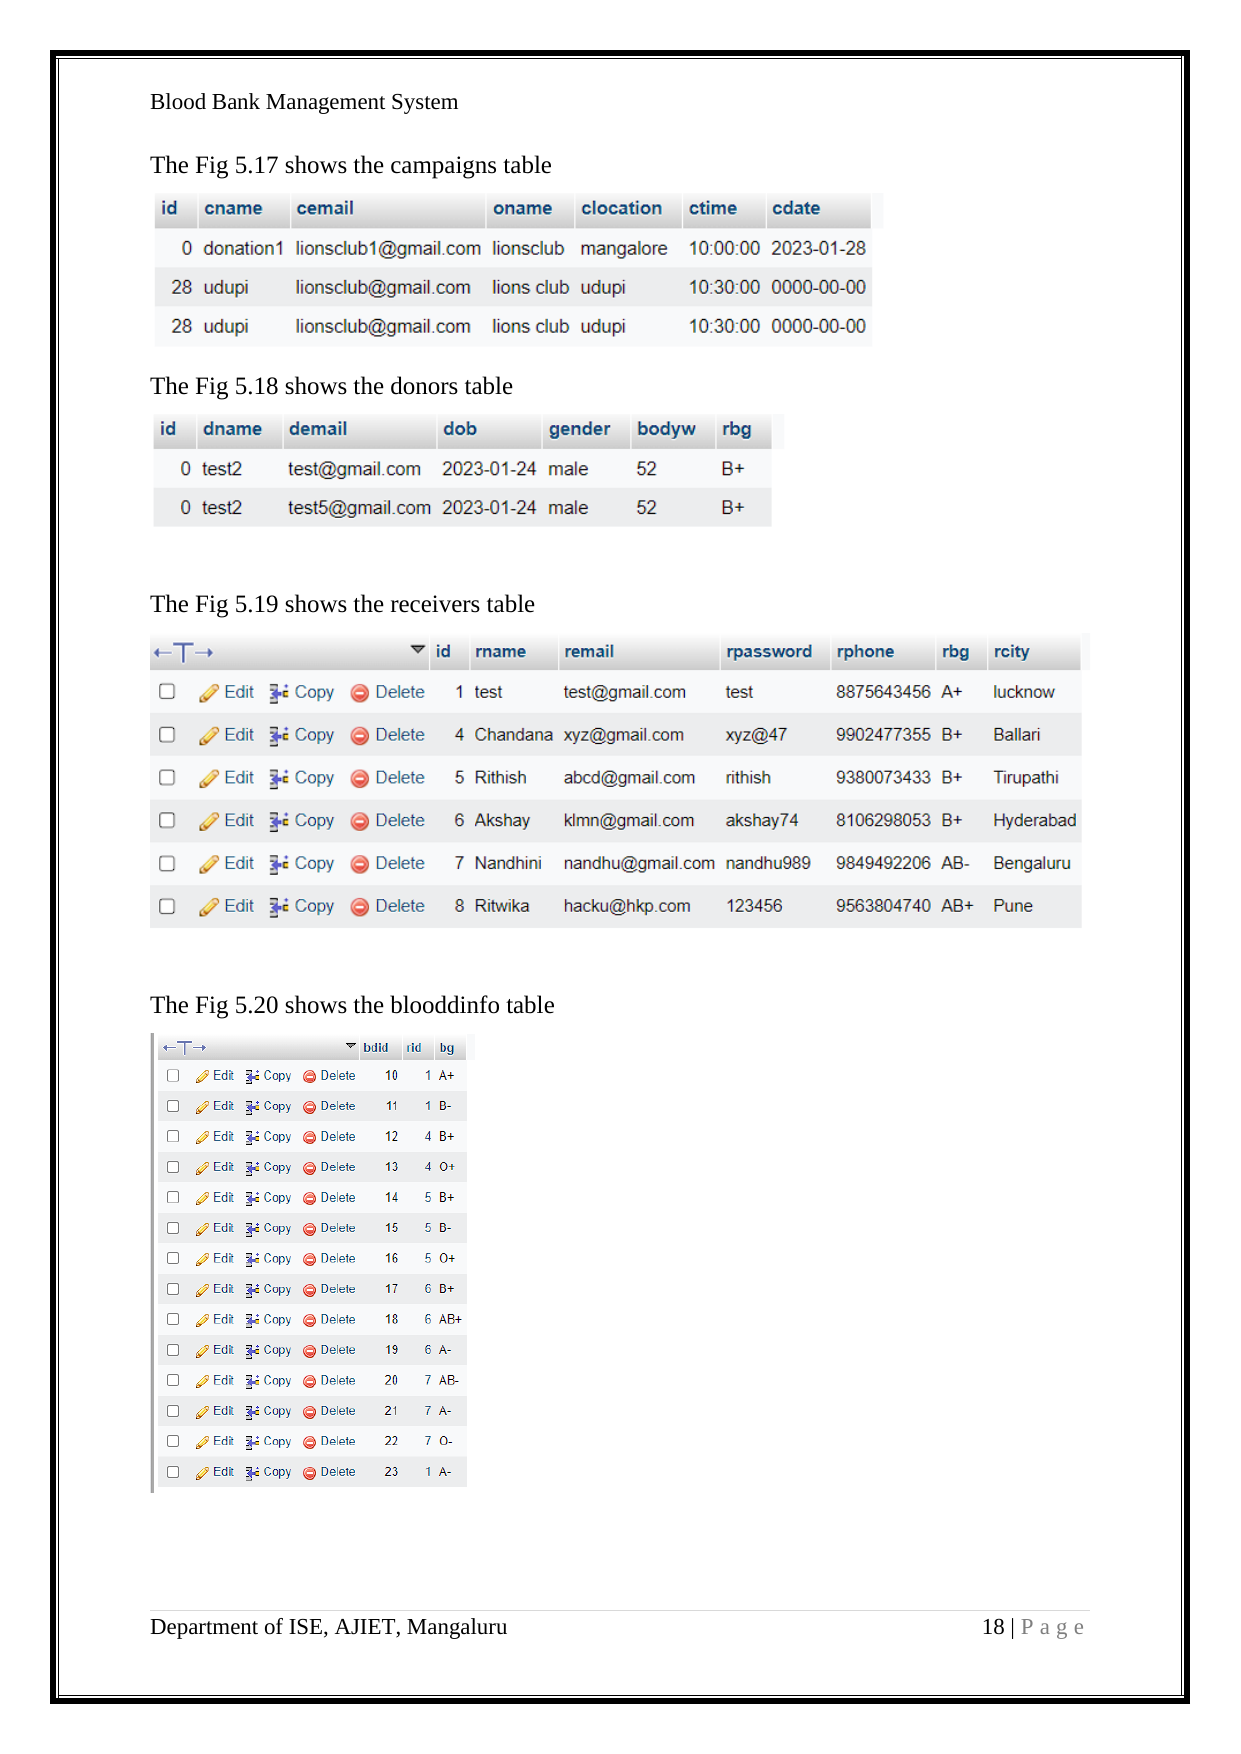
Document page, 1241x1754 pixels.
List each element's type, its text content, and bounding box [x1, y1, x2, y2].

picture [150, 632, 1091, 935]
picture [150, 193, 886, 358]
text The Fig 5.17 shows the campaigns table [150, 150, 1090, 179]
picture [150, 414, 788, 533]
picture [150, 1033, 501, 1493]
text The Fig 5.20 shows the blooddinfo table [150, 991, 1090, 1019]
text The Fig 5.18 shows the donors table [150, 371, 1090, 400]
text The Fig 5.19 shows the receivers table [150, 589, 1090, 618]
